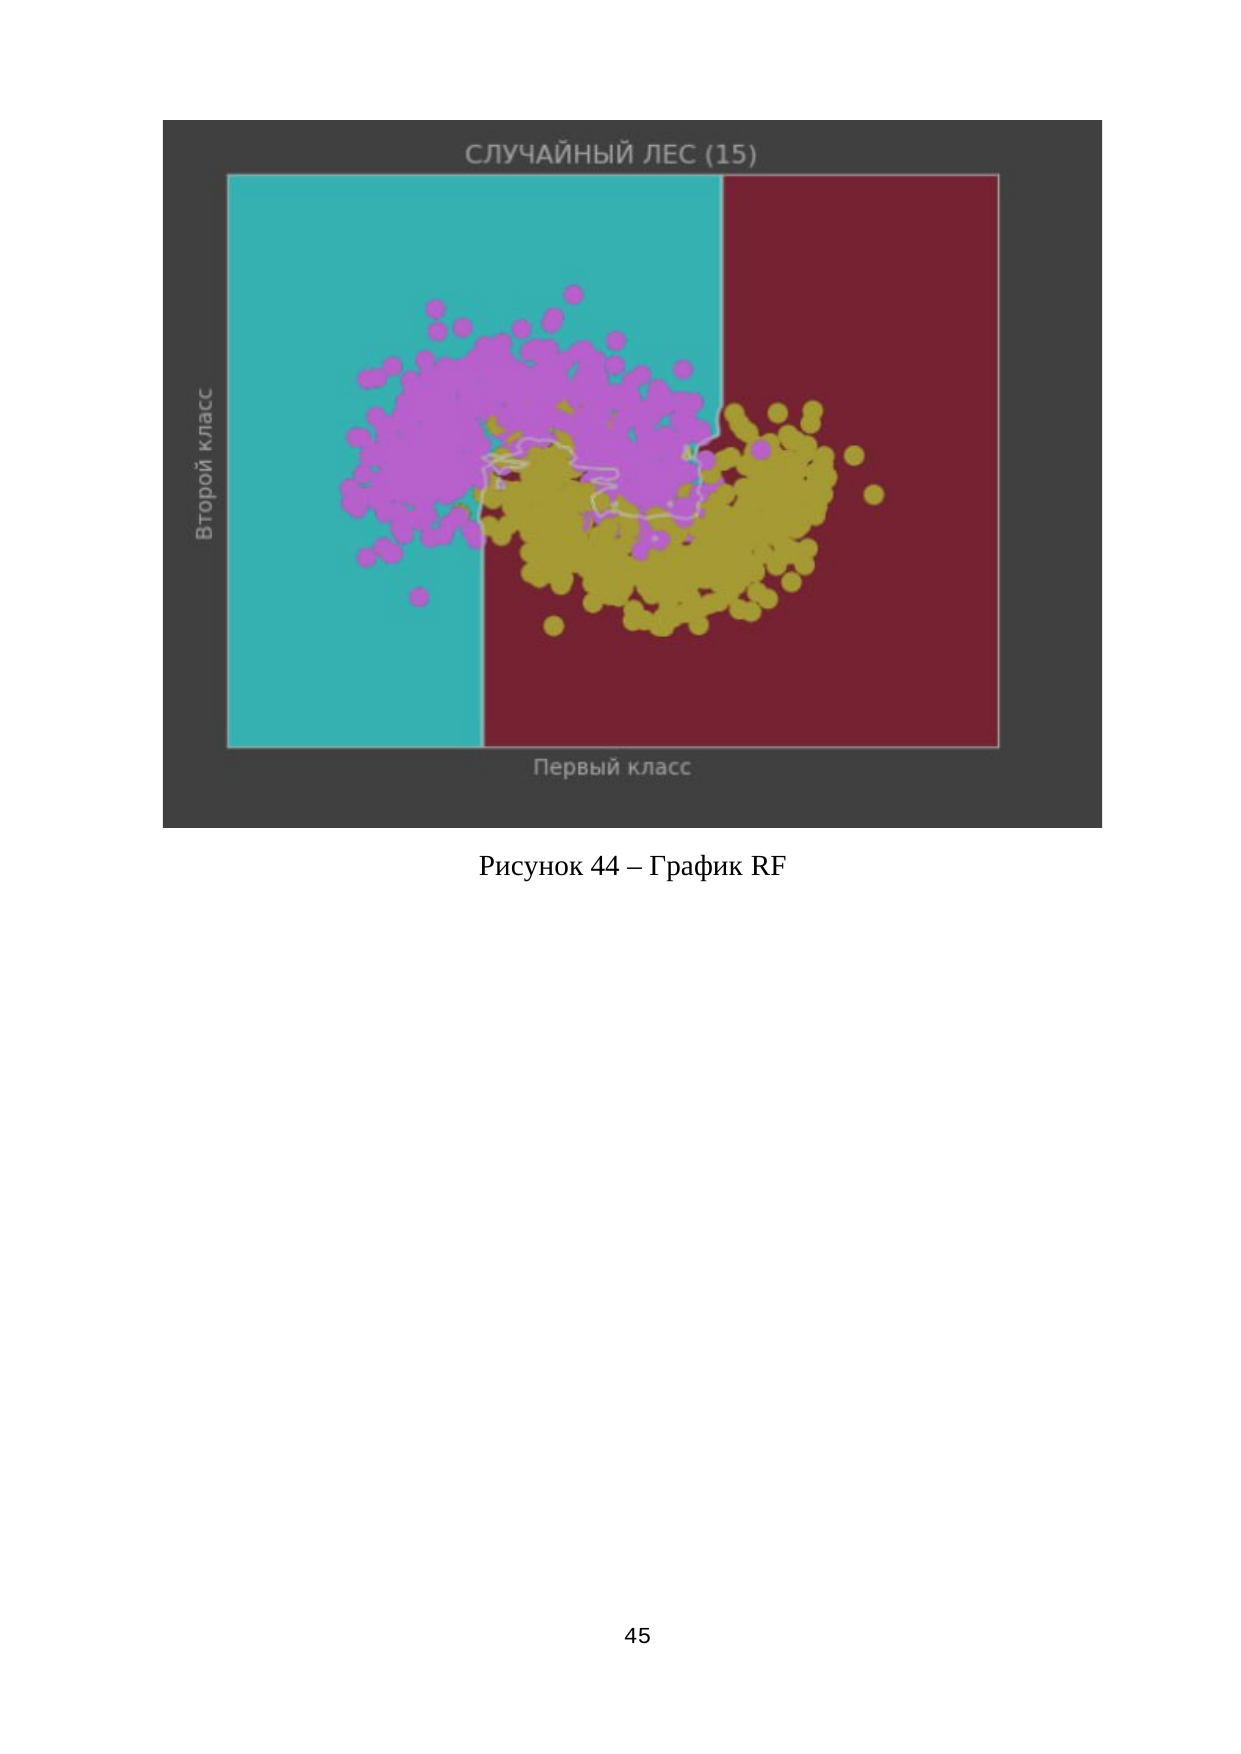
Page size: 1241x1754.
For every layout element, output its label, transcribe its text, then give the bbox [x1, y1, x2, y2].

text Рисунок 44 – График RF [137, 848, 1127, 882]
picture [162, 120, 1103, 828]
